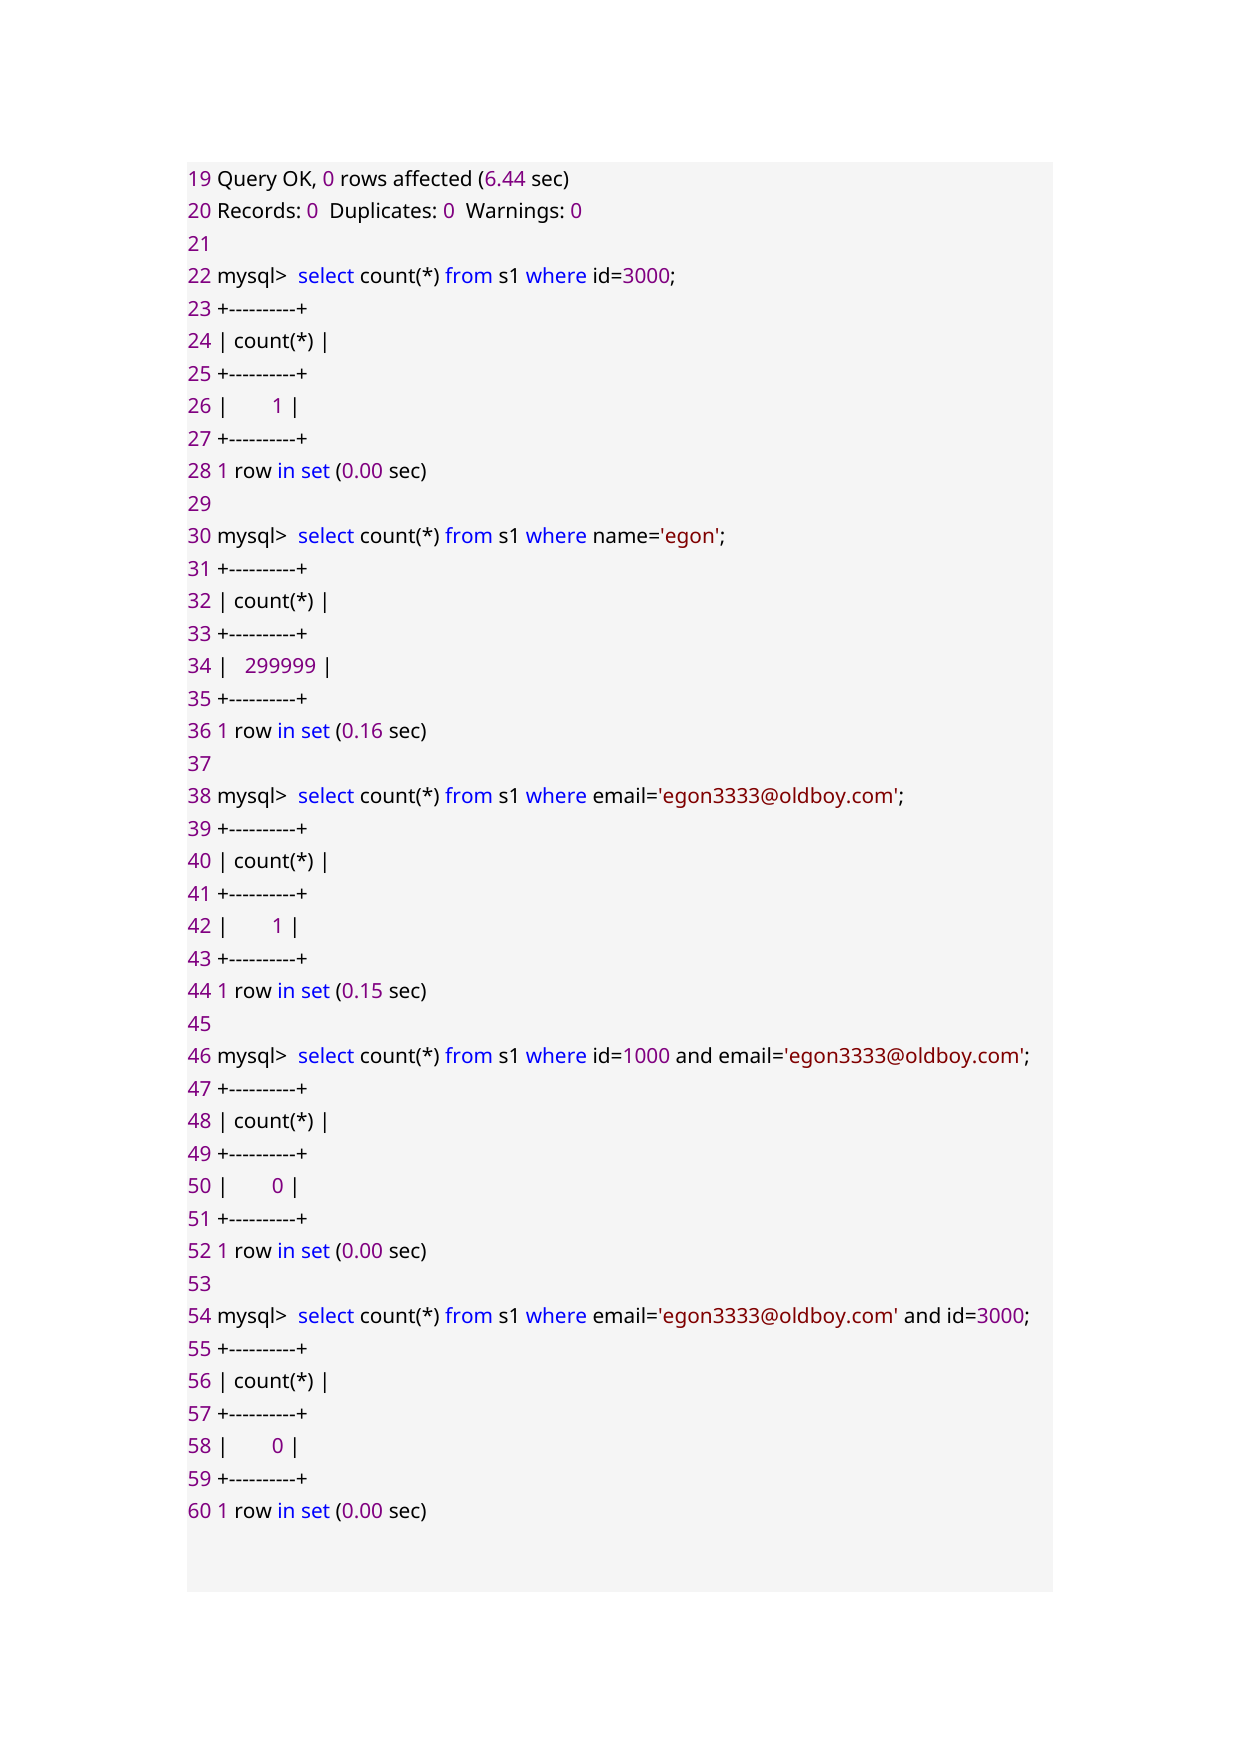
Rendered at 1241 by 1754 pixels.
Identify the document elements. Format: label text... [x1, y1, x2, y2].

text 48 | count(*) | [187, 1104, 1053, 1137]
text 46 mysql> select count(*) from s1 where id=1000 and email='egon3333@oldboy.com'; [187, 1039, 1053, 1072]
text 33 +----------+ [187, 617, 1053, 649]
text 50 | 0 | [187, 1169, 1053, 1202]
text 36 1 row in set (0.16 sec) [187, 714, 1053, 747]
text 56 | count(*) | [187, 1364, 1053, 1397]
text 29 [187, 487, 1053, 519]
text 59 +----------+ [187, 1462, 1053, 1494]
text 30 mysql> select count(*) from s1 where name='egon'; [187, 519, 1053, 552]
text 60 1 row in set (0.00 sec) [187, 1494, 1053, 1527]
text 23 +----------+ [187, 292, 1053, 324]
text 25 +----------+ [187, 357, 1053, 389]
text 26 | 1 | [187, 389, 1053, 422]
text 28 1 row in set (0.00 sec) [187, 454, 1053, 487]
text 43 +----------+ [187, 942, 1053, 974]
text 53 [187, 1267, 1053, 1299]
text 51 +----------+ [187, 1202, 1053, 1234]
text 19 Query OK, 0 rows affected (6.44 sec) [187, 162, 1053, 194]
text 35 +----------+ [187, 682, 1053, 714]
text 38 mysql> select count(*) from s1 where email='egon3333@oldboy.com'; [187, 779, 1053, 812]
text 54 mysql> select count(*) from s1 where email='egon3333@oldboy.com' and id=3000; [187, 1299, 1053, 1332]
text 37 [187, 747, 1053, 779]
text 49 +----------+ [187, 1137, 1053, 1169]
text 27 +----------+ [187, 422, 1053, 454]
text 41 +----------+ [187, 877, 1053, 909]
text 34 | 299999 | [187, 649, 1053, 682]
text 20 Records: 0 Duplicates: 0 Warnings: 0 [187, 194, 1053, 227]
text 40 | count(*) | [187, 844, 1053, 877]
text 32 | count(*) | [187, 584, 1053, 617]
text 58 | 0 | [187, 1429, 1053, 1462]
text 55 +----------+ [187, 1332, 1053, 1364]
text 24 | count(*) | [187, 324, 1053, 357]
text 57 +----------+ [187, 1397, 1053, 1429]
text 21 [187, 227, 1053, 259]
text 45 [187, 1007, 1053, 1039]
text 42 | 1 | [187, 909, 1053, 942]
text 22 mysql> select count(*) from s1 where id=3000; [187, 259, 1053, 292]
text 44 1 row in set (0.15 sec) [187, 974, 1053, 1007]
text 52 1 row in set (0.00 sec) [187, 1234, 1053, 1267]
text 31 +----------+ [187, 552, 1053, 584]
text 47 +----------+ [187, 1072, 1053, 1104]
text 39 +----------+ [187, 812, 1053, 844]
